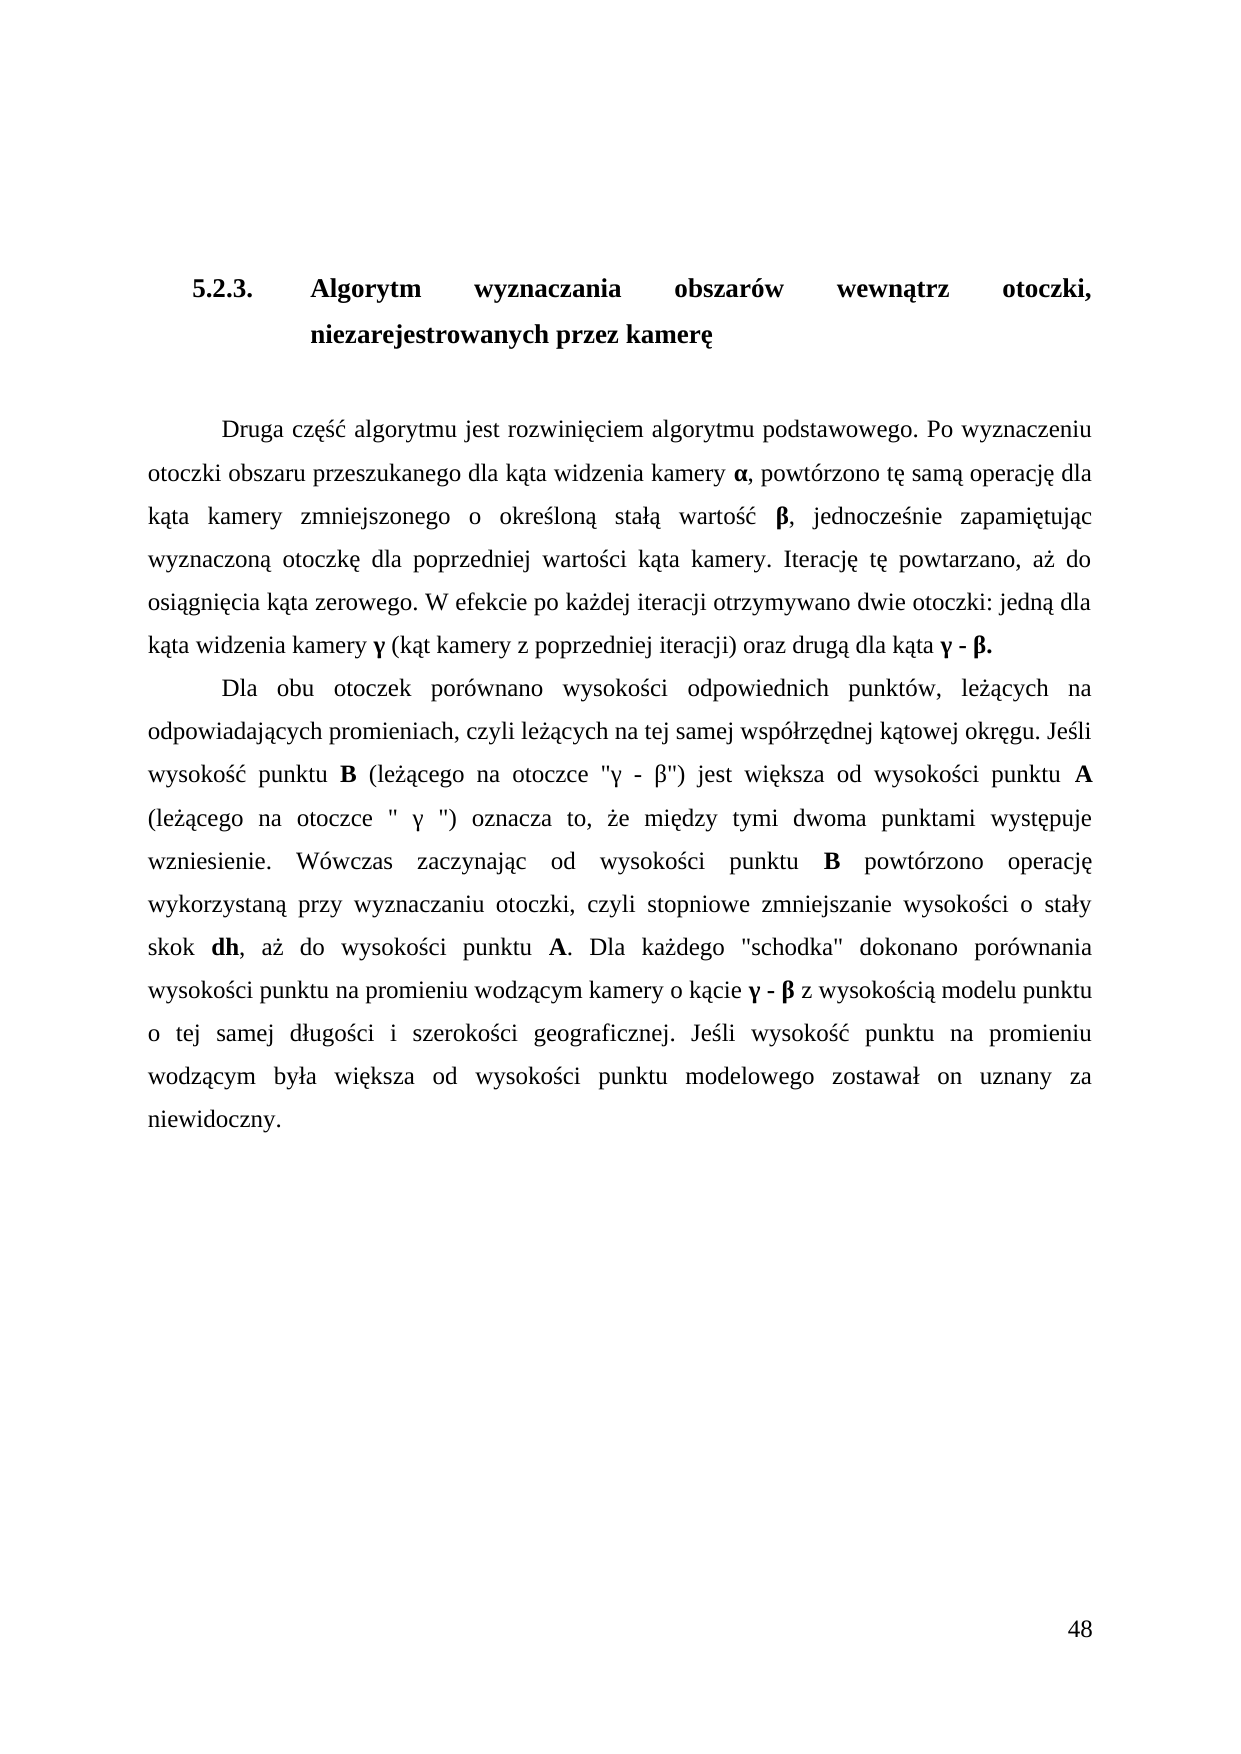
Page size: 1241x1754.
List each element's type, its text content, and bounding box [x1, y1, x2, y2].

subtitle Algorytm wyznaczania obszarów wewnątrz otoczki, niezarejestrowanych przez kamerę [192, 272, 1092, 349]
text Dla obu otoczek porównano wysokości odpowiednich punktów, leżących na odpowiadających promieniach, czyli leżących na tej samej współrzędnej kątowej okręgu. Jeśli wysokość punktu B (leżącego na otoczce "γ - β") jest większa od wysokości punktu A (leżącego na otoczce " γ ") oznacza to, że między tymi dwoma punktami występuje wzniesienie. Wówczas zaczynając od wysokości punktu B powtórzono operację wykorzystaną przy wyznaczaniu otoczki, czyli stopniowe zmniejszanie wysokości o stały skok dh, aż do wysokości punktu A. Dla każdego "schodka" dokonano porównania wysokości punktu na promieniu wodzącym kamery o kącie γ - β z wysokością modelu punktu o tej samej długości i szerokości geograficznej. Jeśli wysokość punktu na promieniu wodzącym była większa od wysokości punktu modelowego zostawał on uznany za niewidoczny. [148, 673, 1092, 1133]
text Druga część algorytmu jest rozwinięciem algorytmu podstawowego. Po wyznaczeniu otoczki obszaru przeszukanego dla kąta widzenia kamery α, powtórzono tę samą operację dla kąta kamery zmniejszonego o określoną stałą wartość β, jednocześnie zapamiętując wyznaczoną otoczkę dla poprzedniej wartości kąta kamery. Iterację tę powtarzano, aż do osiągnięcia kąta zerowego. W efekcie po każdej iteracji otrzymywano dwie otoczki: jedną dla kąta widzenia kamery γ (kąt kamery z poprzedniej iteracji) oraz drugą dla kąta γ - β. [148, 414, 1092, 659]
